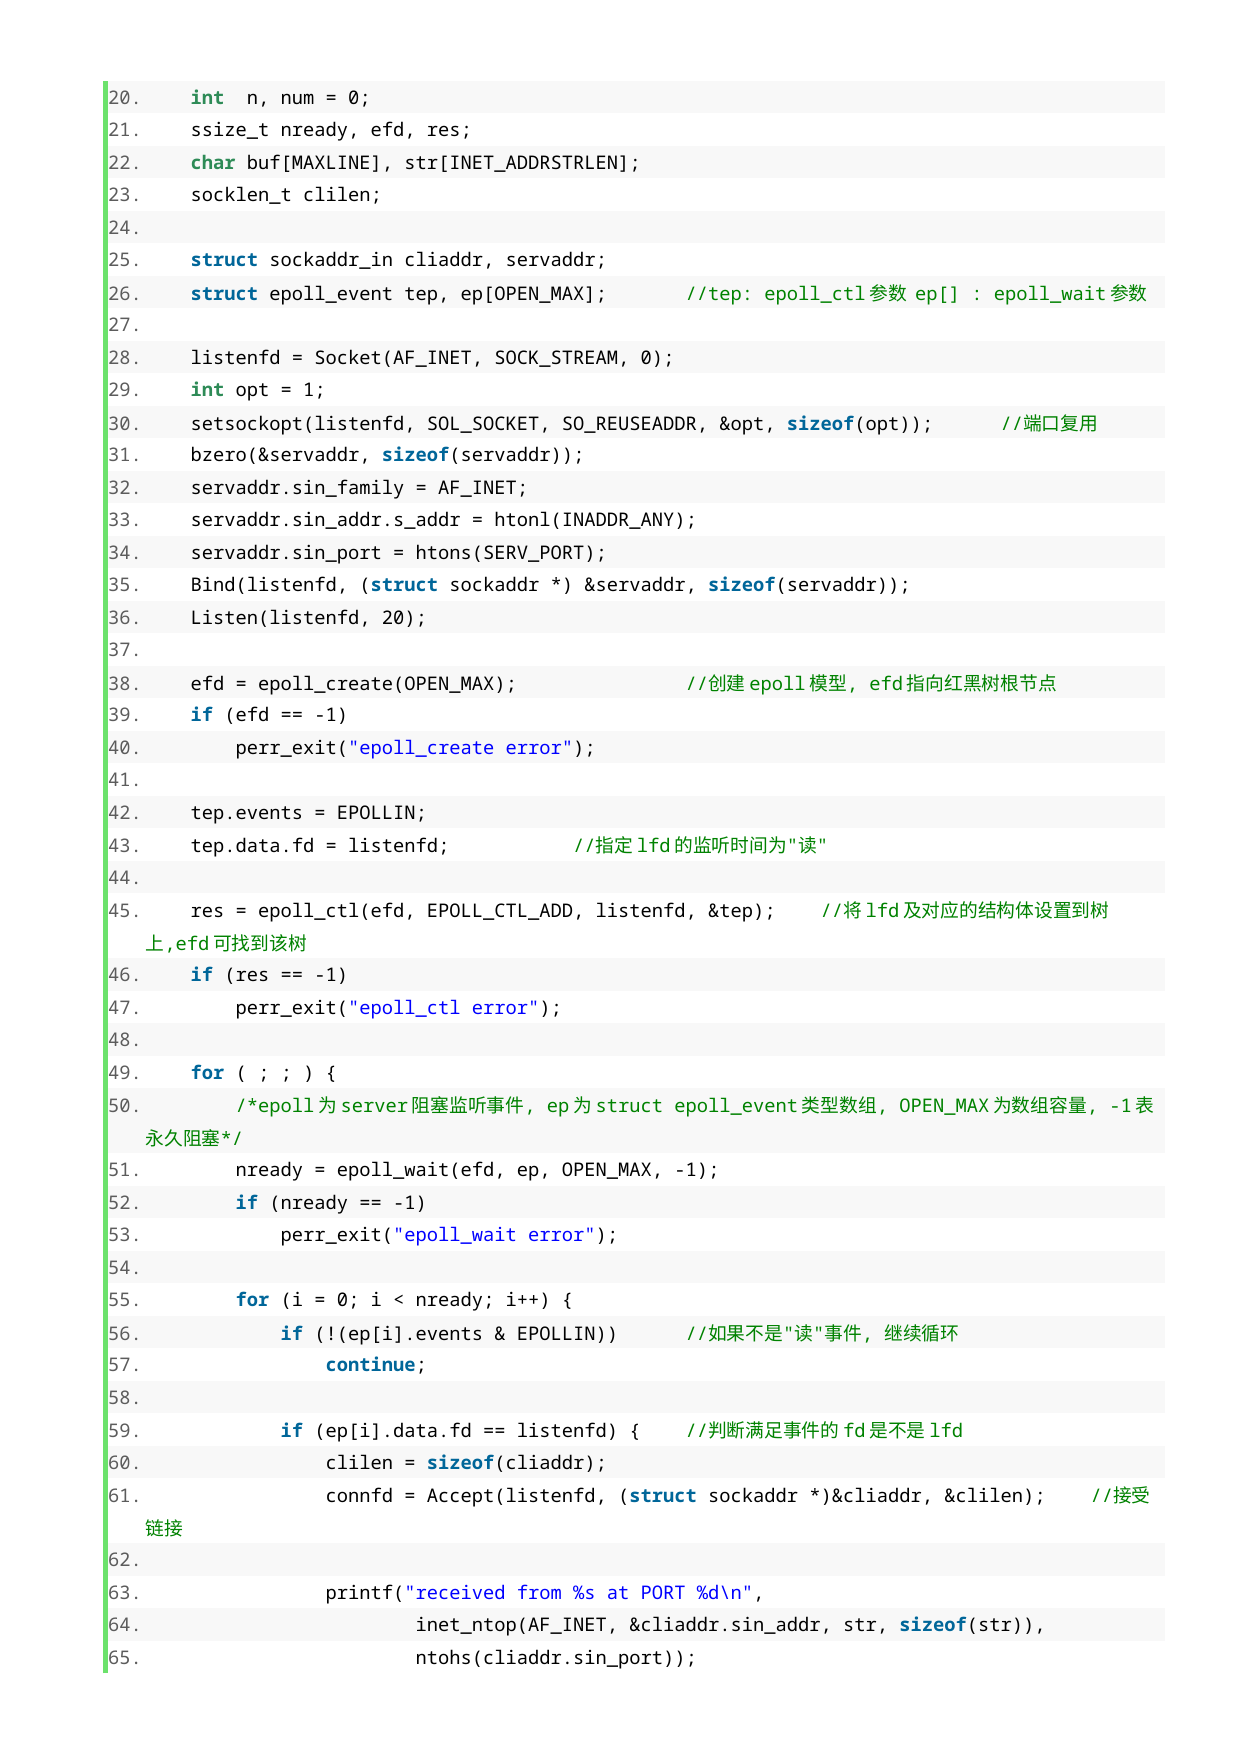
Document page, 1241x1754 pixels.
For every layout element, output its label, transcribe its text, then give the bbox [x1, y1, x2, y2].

list if (res == -1) [108, 958, 1165, 991]
list printf("received from %s at PORT %d\n", [108, 1576, 1165, 1608]
list /*epoll为server阻塞监听事件, ep为struct epoll_event类型数组, OPEN_MAX为数组容量, -1表永久阻塞*/ [108, 1088, 1165, 1153]
list servaddr.sin_port = htons(SERV_PORT); [108, 536, 1165, 568]
list Bind(listenfd, (struct sockaddr *) &servaddr, sizeof(servaddr)); [108, 568, 1165, 601]
list perr_exit("epoll_wait error"); [108, 1218, 1165, 1251]
list efd = epoll_create(OPEN_MAX); //创建epoll模型, efd指向红黑树根节点 [108, 666, 1165, 698]
list if (ep[i].data.fd == listenfd) { //判断满足事件的fd是不是lfd [108, 1413, 1165, 1446]
list res = epoll_ctl(efd, EPOLL_CTL_ADD, listenfd, &tep); //将lfd及对应的结构体设置到树上,efd可找到该树 [108, 893, 1165, 958]
list inet_ntop(AF_INET, &cliaddr.sin_addr, str, sizeof(str)), [108, 1608, 1165, 1641]
list ntohs(cliaddr.sin_port)); [108, 1641, 1165, 1673]
list servaddr.sin_addr.s_addr = htonl(INADDR_ANY); [108, 503, 1165, 536]
list clilen = sizeof(cliaddr); [108, 1446, 1165, 1478]
list struct epoll_event tep, ep[OPEN_MAX]; //tep: epoll_ctl参数 ep[] : epoll_wait参数 [108, 276, 1165, 308]
list char buf[MAXLINE], str[INET_ADDRSTRLEN]; [108, 146, 1165, 178]
list ssize_t nready, efd, res; [108, 113, 1165, 146]
list bzero(&servaddr, sizeof(servaddr)); [108, 438, 1165, 471]
list int opt = 1; [108, 373, 1165, 406]
list if (!(ep[i].events & EPOLLIN)) //如果不是"读"事件, 继续循环 [108, 1316, 1165, 1348]
list servaddr.sin_family = AF_INET; [108, 471, 1165, 503]
list struct sockaddr_in cliaddr, servaddr; [108, 243, 1165, 276]
list if (efd == -1) [108, 698, 1165, 731]
list int n, num = 0; [108, 81, 1165, 113]
list listenfd = Socket(AF_INET, SOCK_STREAM, 0); [108, 341, 1165, 373]
list Listen(listenfd, 20); [108, 601, 1165, 633]
list continue; [108, 1348, 1165, 1381]
list for ( ; ; ) { [108, 1056, 1165, 1088]
list perr_exit("epoll_ctl error"); [108, 991, 1165, 1023]
list connfd = Accept(listenfd, (struct sockaddr *)&cliaddr, &clilen); //接受链接 [108, 1478, 1165, 1543]
list perr_exit("epoll_create error"); [108, 731, 1165, 763]
list for (i = 0; i < nready; i++) { [108, 1283, 1165, 1316]
list tep.events = EPOLLIN; [108, 796, 1165, 828]
list nready = epoll_wait(efd, ep, OPEN_MAX, -1); [108, 1153, 1165, 1186]
list setsockopt(listenfd, SOL_SOCKET, SO_REUSEADDR, &opt, sizeof(opt)); //端口复用 [108, 406, 1165, 438]
list tep.data.fd = listenfd; //指定lfd的监听时间为"读" [108, 828, 1165, 861]
list socklen_t clilen; [108, 178, 1165, 211]
list if (nready == -1) [108, 1186, 1165, 1218]
